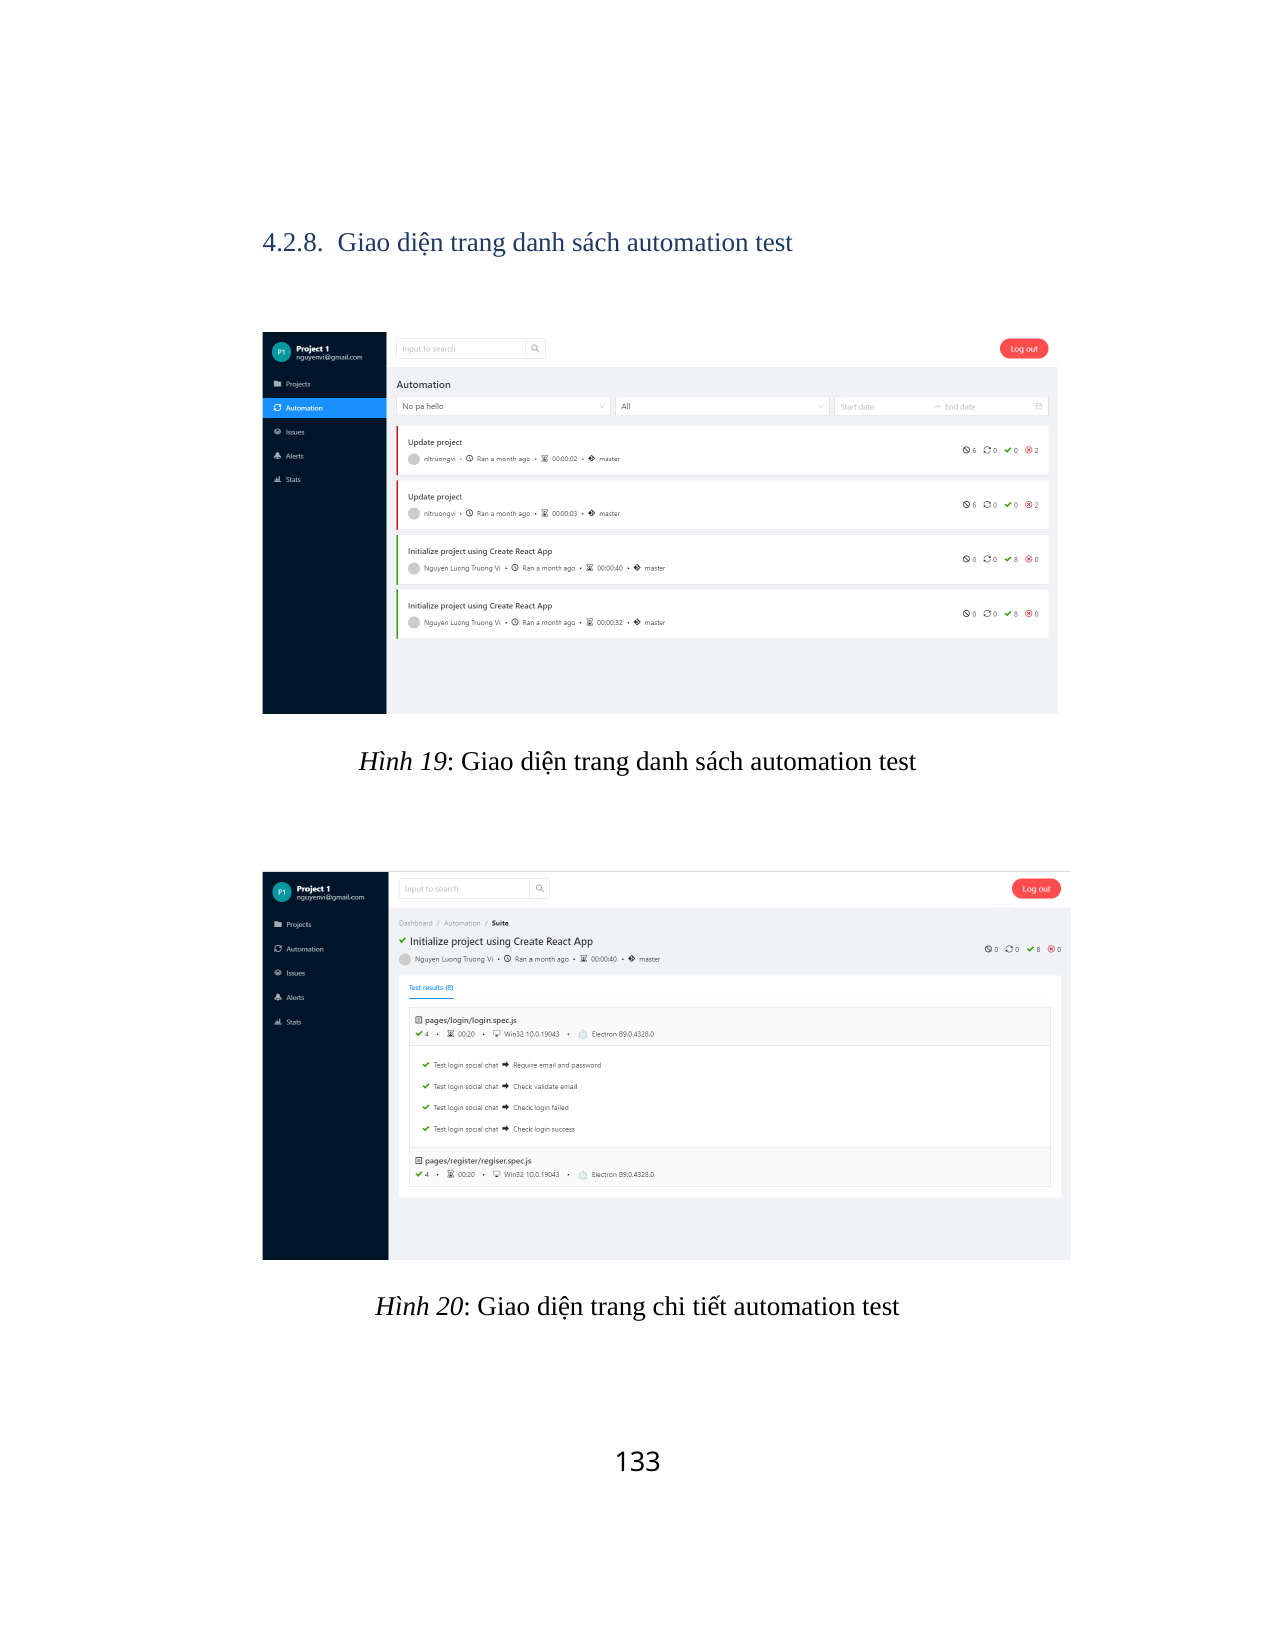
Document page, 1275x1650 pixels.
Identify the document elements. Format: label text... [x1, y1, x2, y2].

text Hình 20: Giao diện trang chi tiết automation test [150, 1290, 1125, 1321]
picture [262, 871, 1071, 1260]
picture [262, 332, 1058, 714]
subtitle Giao diện trang danh sách automation test [262, 227, 1125, 258]
text Hình 19: Giao diện trang danh sách automation test [150, 745, 1125, 776]
